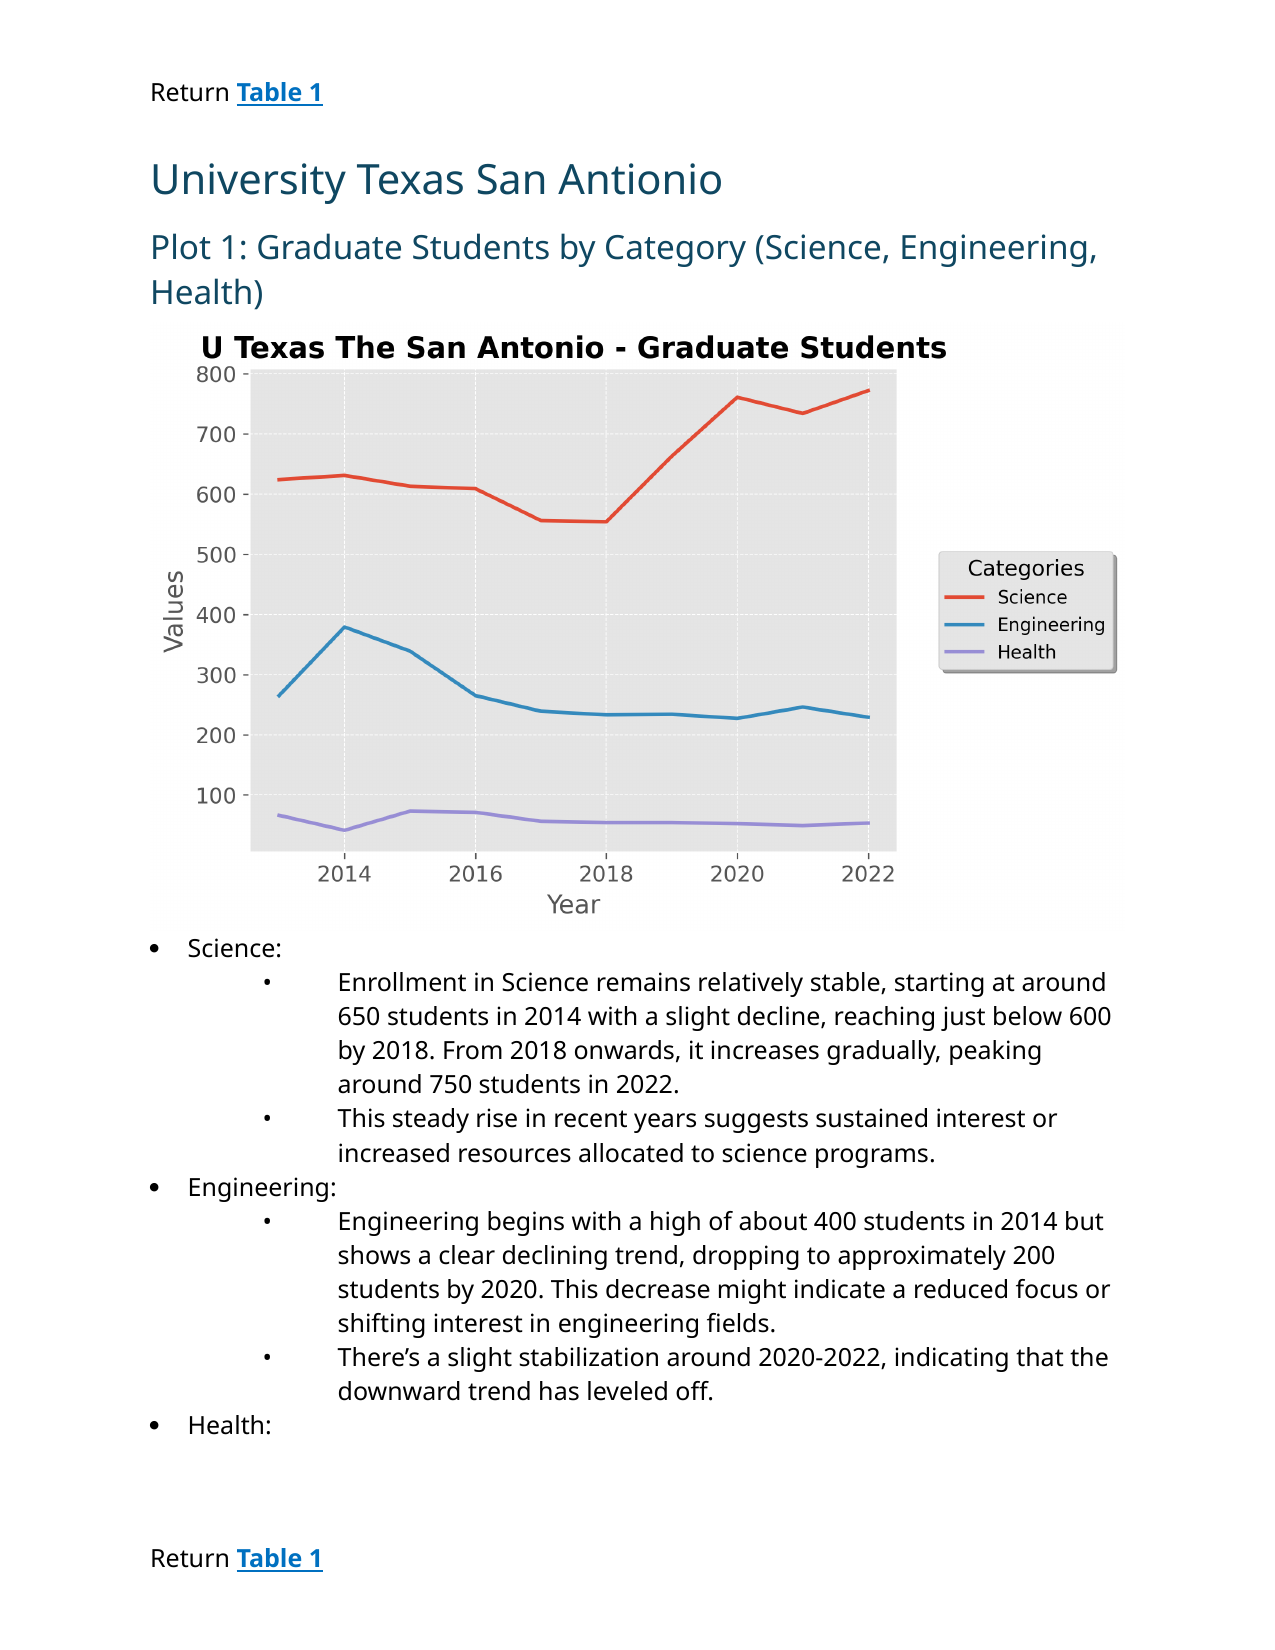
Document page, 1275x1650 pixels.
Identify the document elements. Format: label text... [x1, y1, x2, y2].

list Health: [150, 1408, 1125, 1442]
picture [150, 322, 1125, 931]
subtitle Plot 1: Graduate Students by Category (Science, Engineering, Health) [150, 223, 1125, 314]
list Engineering begins with a high of about 400 students in 2014 but shows a clear declining trend, dropping to approximately 200 students by 2020. This decrease might indicate a reduced focus or shifting interest in engineering fields. [262, 1203, 1125, 1339]
list Engineering: [150, 1169, 1125, 1203]
subtitle University Texas San Antionio [150, 150, 1125, 207]
list This steady rise in recent years suggests sustained interest or increased resources allocated to science programs. [262, 1101, 1125, 1169]
list Enrollment in Science remains relatively stable, starting at around 650 students in 2014 with a slight decline, reaching just below 600 by 2018. From 2018 onwards, it increases gradually, peaking around 750 students in 2022. [262, 965, 1125, 1101]
list Science: [150, 931, 1125, 965]
list There’s a slight stabilization around 2020-2022, indicating that the downward trend has leveled off. [262, 1339, 1125, 1408]
